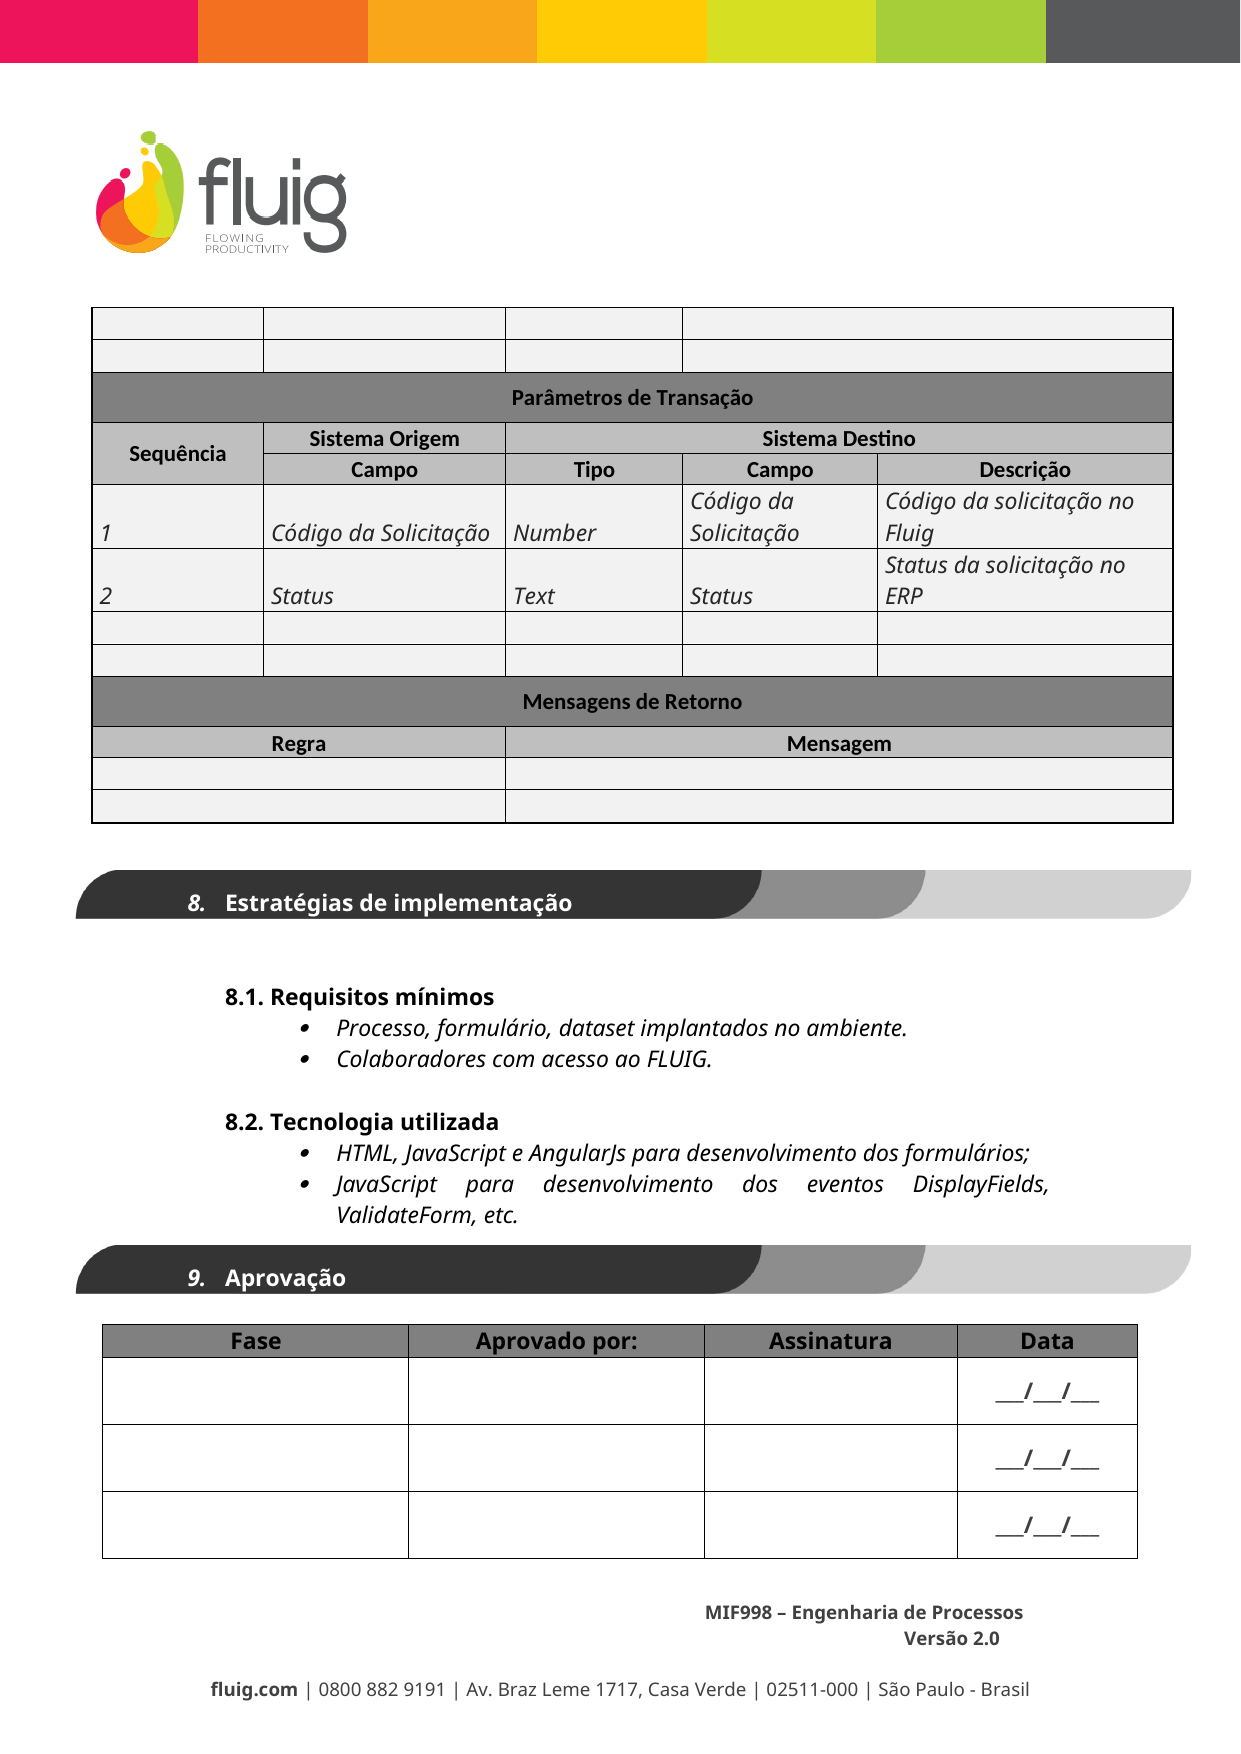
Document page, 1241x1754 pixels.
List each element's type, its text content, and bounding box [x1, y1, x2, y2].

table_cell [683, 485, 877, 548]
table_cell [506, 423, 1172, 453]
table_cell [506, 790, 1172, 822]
text Requisitos mínimos [225, 981, 1053, 1012]
text Estratégias de implementação [187, 887, 1053, 918]
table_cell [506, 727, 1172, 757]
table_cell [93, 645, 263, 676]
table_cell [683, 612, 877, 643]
text Aprovação [187, 1262, 1053, 1293]
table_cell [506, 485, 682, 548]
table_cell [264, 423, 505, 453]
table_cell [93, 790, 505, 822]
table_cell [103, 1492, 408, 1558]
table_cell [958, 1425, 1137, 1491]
list JavaScript para desenvolvimento dos eventos DisplayFields, ValidateForm, etc. [298, 1168, 1053, 1231]
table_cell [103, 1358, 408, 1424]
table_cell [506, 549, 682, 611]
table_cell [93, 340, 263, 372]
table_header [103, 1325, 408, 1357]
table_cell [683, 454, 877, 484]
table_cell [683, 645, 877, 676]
list HTML, JavaScript e AngularJs para desenvolvimento dos formulários; [298, 1137, 1053, 1168]
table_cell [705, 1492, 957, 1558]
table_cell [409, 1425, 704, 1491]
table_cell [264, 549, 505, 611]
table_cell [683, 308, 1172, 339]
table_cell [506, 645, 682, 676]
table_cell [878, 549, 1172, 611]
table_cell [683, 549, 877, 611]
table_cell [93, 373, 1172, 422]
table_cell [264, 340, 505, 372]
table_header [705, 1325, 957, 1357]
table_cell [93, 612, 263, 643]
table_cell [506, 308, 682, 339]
list Colaboradores com acesso ao FLUIG. [298, 1043, 1053, 1074]
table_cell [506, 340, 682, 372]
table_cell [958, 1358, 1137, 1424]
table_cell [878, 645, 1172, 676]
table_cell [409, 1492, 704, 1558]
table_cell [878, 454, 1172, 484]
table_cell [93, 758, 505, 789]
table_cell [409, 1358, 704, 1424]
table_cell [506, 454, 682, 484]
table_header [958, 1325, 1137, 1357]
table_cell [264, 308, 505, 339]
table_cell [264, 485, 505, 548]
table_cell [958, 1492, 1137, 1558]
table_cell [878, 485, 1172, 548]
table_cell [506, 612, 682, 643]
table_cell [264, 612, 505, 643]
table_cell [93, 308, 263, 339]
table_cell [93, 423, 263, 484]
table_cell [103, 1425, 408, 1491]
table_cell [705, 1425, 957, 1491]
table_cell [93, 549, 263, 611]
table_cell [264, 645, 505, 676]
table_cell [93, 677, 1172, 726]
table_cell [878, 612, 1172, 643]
text Tecnologia utilizada [225, 1106, 1053, 1137]
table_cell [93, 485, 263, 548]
list Processo, formulário, dataset implantados no ambiente. [298, 1012, 1053, 1043]
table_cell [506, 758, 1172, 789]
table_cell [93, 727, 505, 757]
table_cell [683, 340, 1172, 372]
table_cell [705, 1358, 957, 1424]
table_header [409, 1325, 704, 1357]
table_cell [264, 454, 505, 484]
